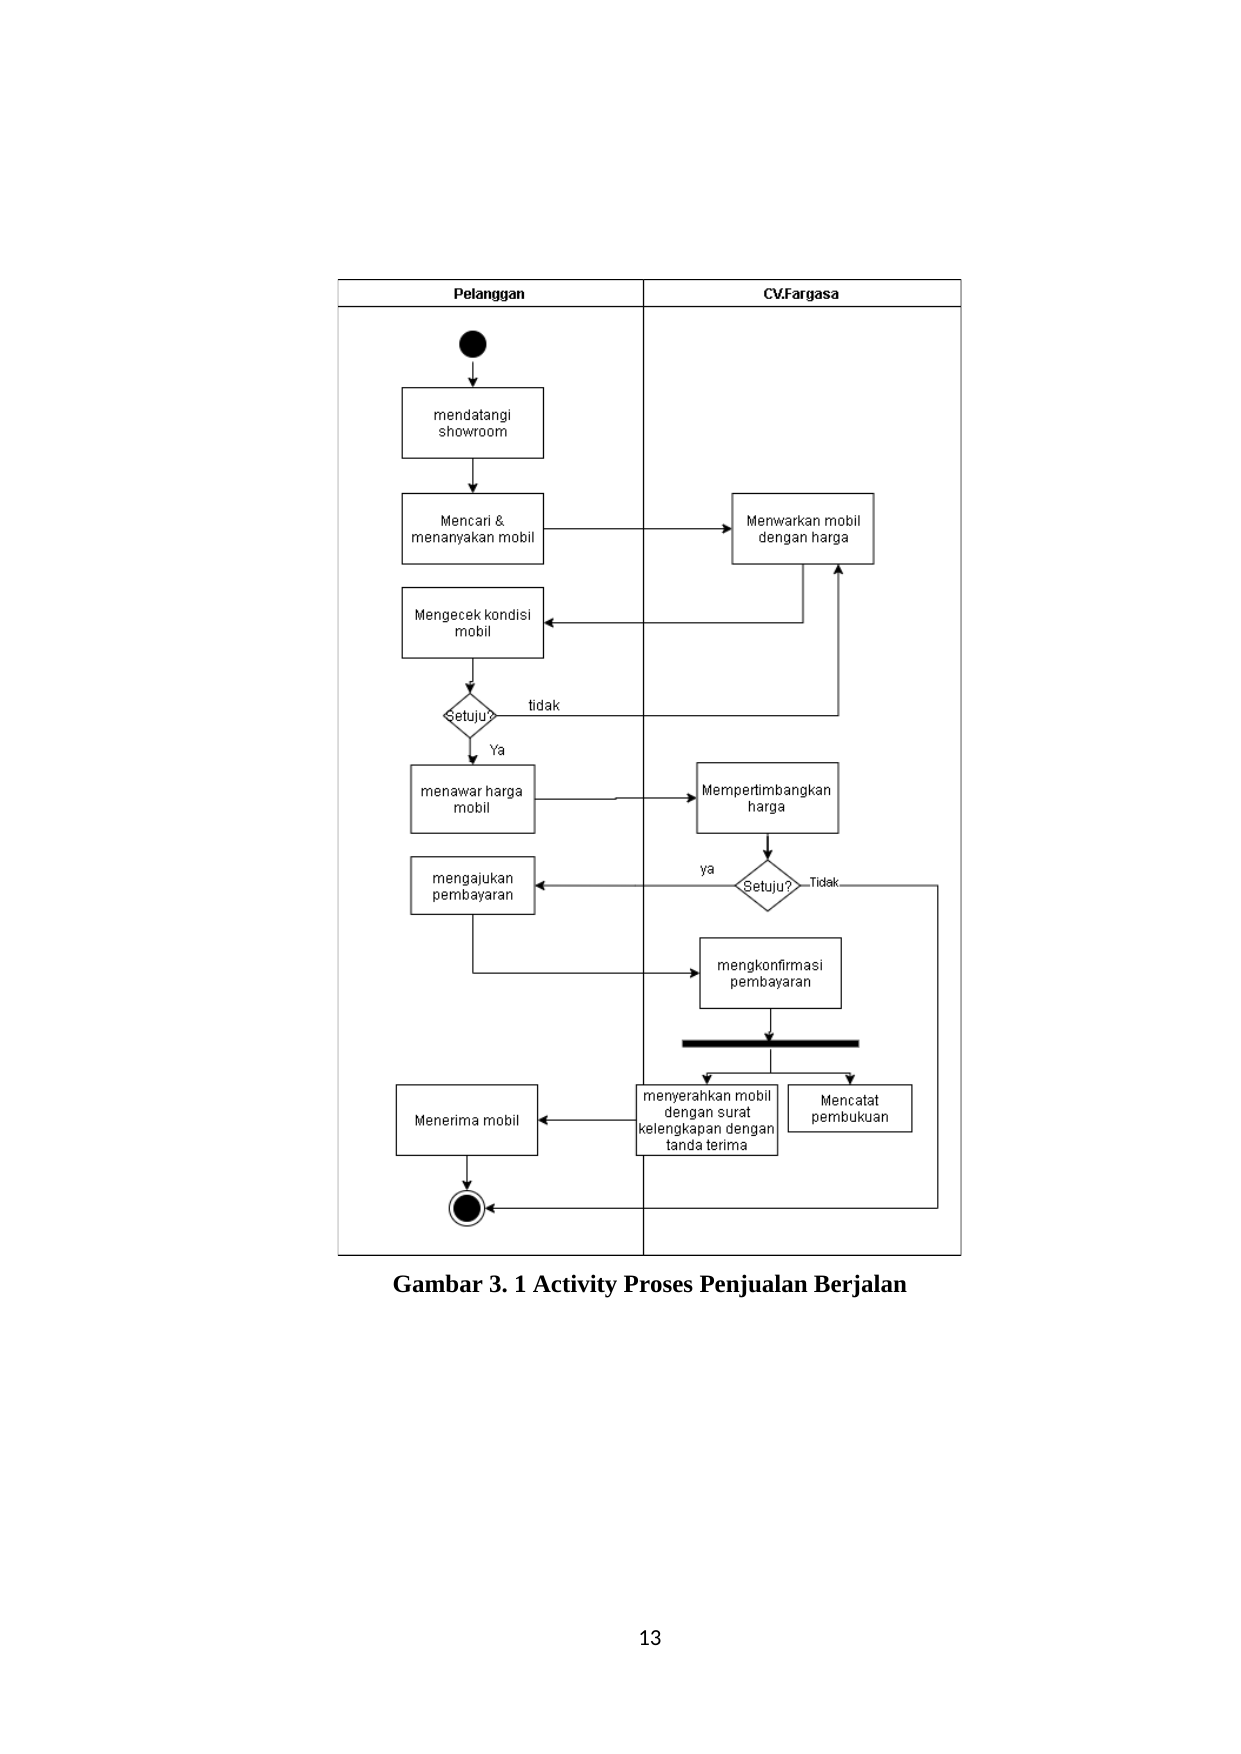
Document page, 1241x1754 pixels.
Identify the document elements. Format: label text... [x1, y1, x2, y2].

text Gambar 3. 1 Activity Proses Penjualan Berjalan [236, 1269, 1063, 1298]
picture [337, 279, 962, 1256]
